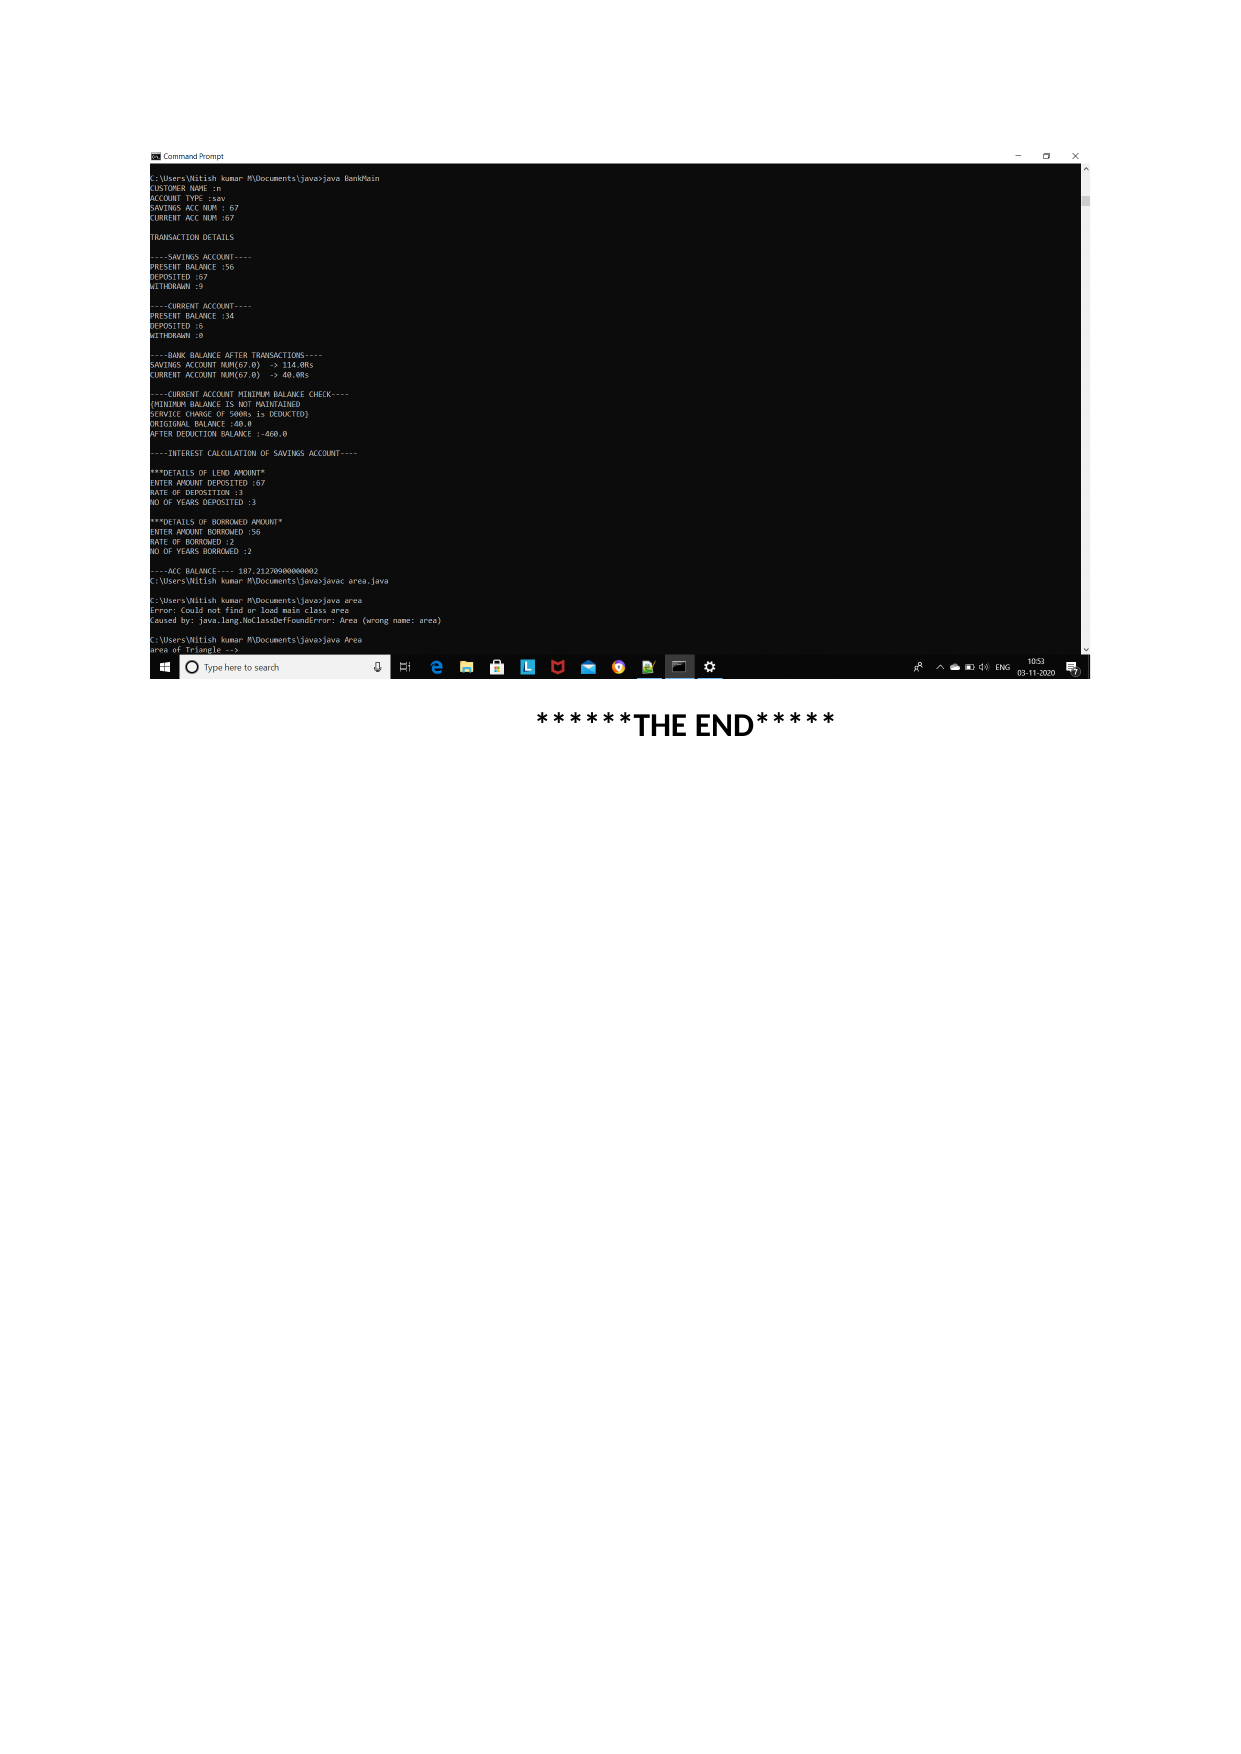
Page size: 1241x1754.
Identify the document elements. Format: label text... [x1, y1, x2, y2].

picture [150, 150, 1091, 679]
text ******THE END***** [150, 704, 1090, 744]
